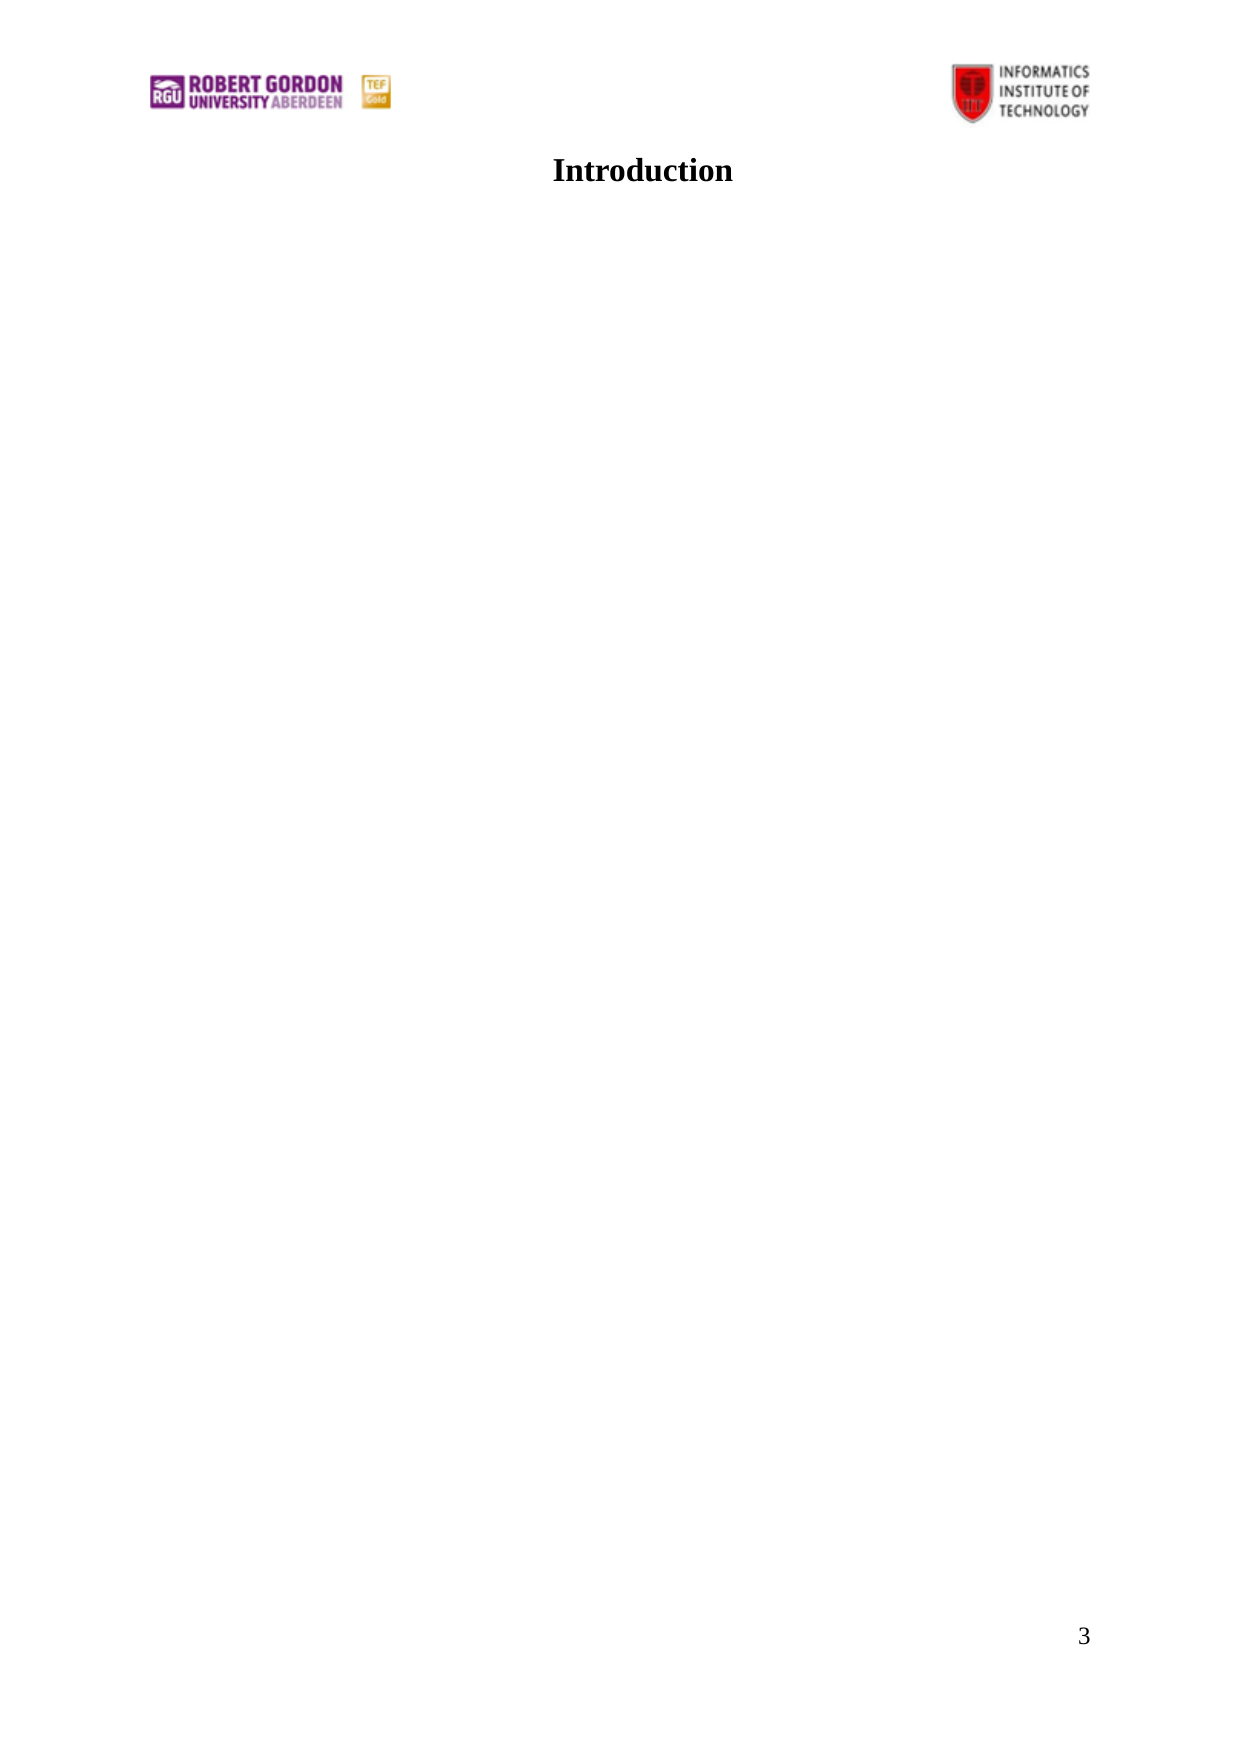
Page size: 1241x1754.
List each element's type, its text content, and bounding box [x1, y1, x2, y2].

picture [150, 63, 1091, 128]
subtitle Introduction [195, 150, 1090, 188]
